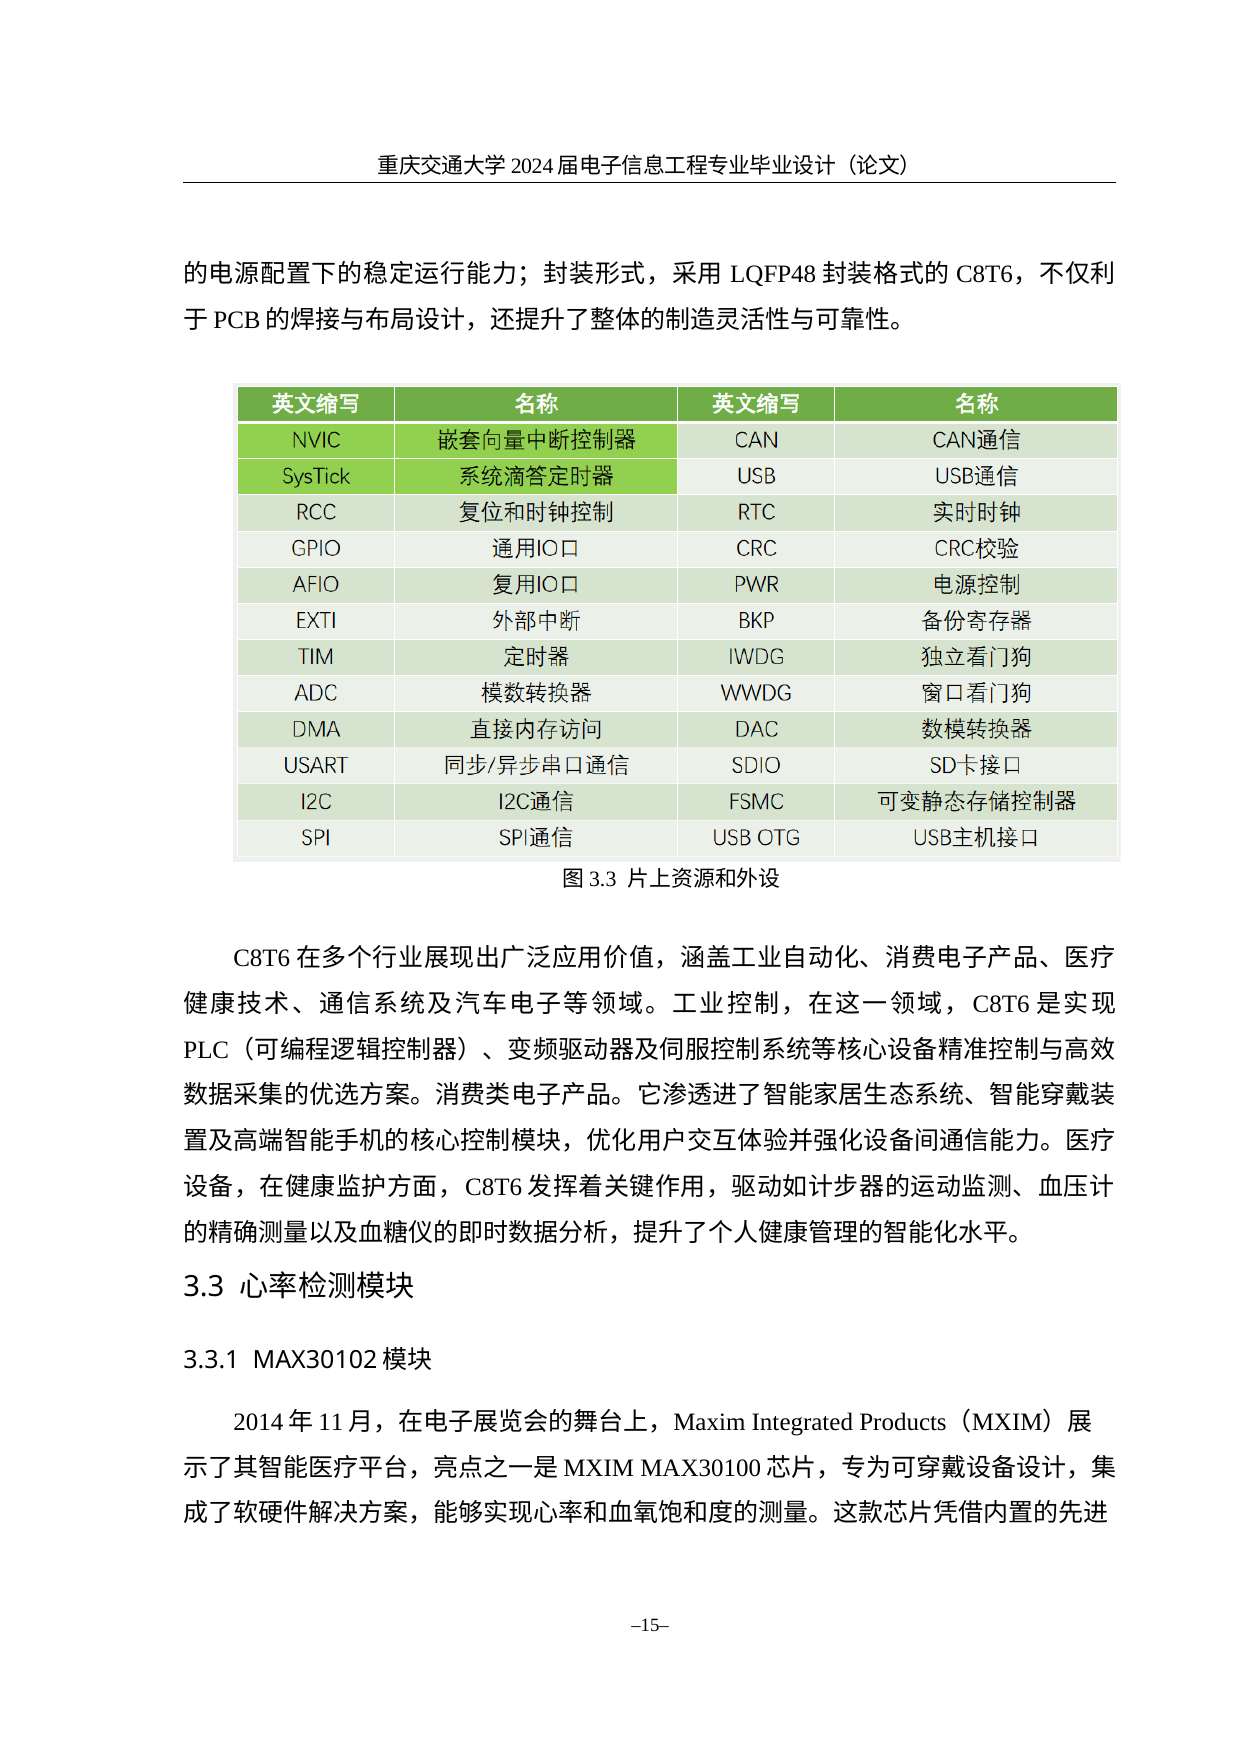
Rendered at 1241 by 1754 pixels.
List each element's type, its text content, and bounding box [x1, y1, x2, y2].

text C8T6在多个行业展现出广泛应用价值，涵盖工业自动化、消费电子产品、医疗健康技术、通信系统及汽车电子等领域。工业控制，在这一领域，C8T6是实现PLC（可编程逻辑控制器）、变频驱动器及伺服控制系统等核心设备精准控制与高效数据采集的优选方案。消费类电子产品。它渗透进了智能家居生态系统、智能穿戴装置及高端智能手机的核心控制模块，优化用户交互体验并强化设备间通信能力。医疗设备，在健康监护方面，C8T6发挥着关键作用，驱动如计步器的运动监测、血压计的精确测量以及血糖仪的即时数据分析，提升了个人健康管理的智能化水平。 [183, 930, 1116, 1251]
subtitle 3.3 心率检测模块 [183, 1263, 1116, 1305]
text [183, 246, 1116, 337]
picture [233, 383, 1121, 862]
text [183, 1393, 1116, 1531]
text 图3.3 片上资源和外设 [183, 861, 1116, 893]
subtitle 3.3.1 MAX30102模块 [183, 1339, 1116, 1375]
